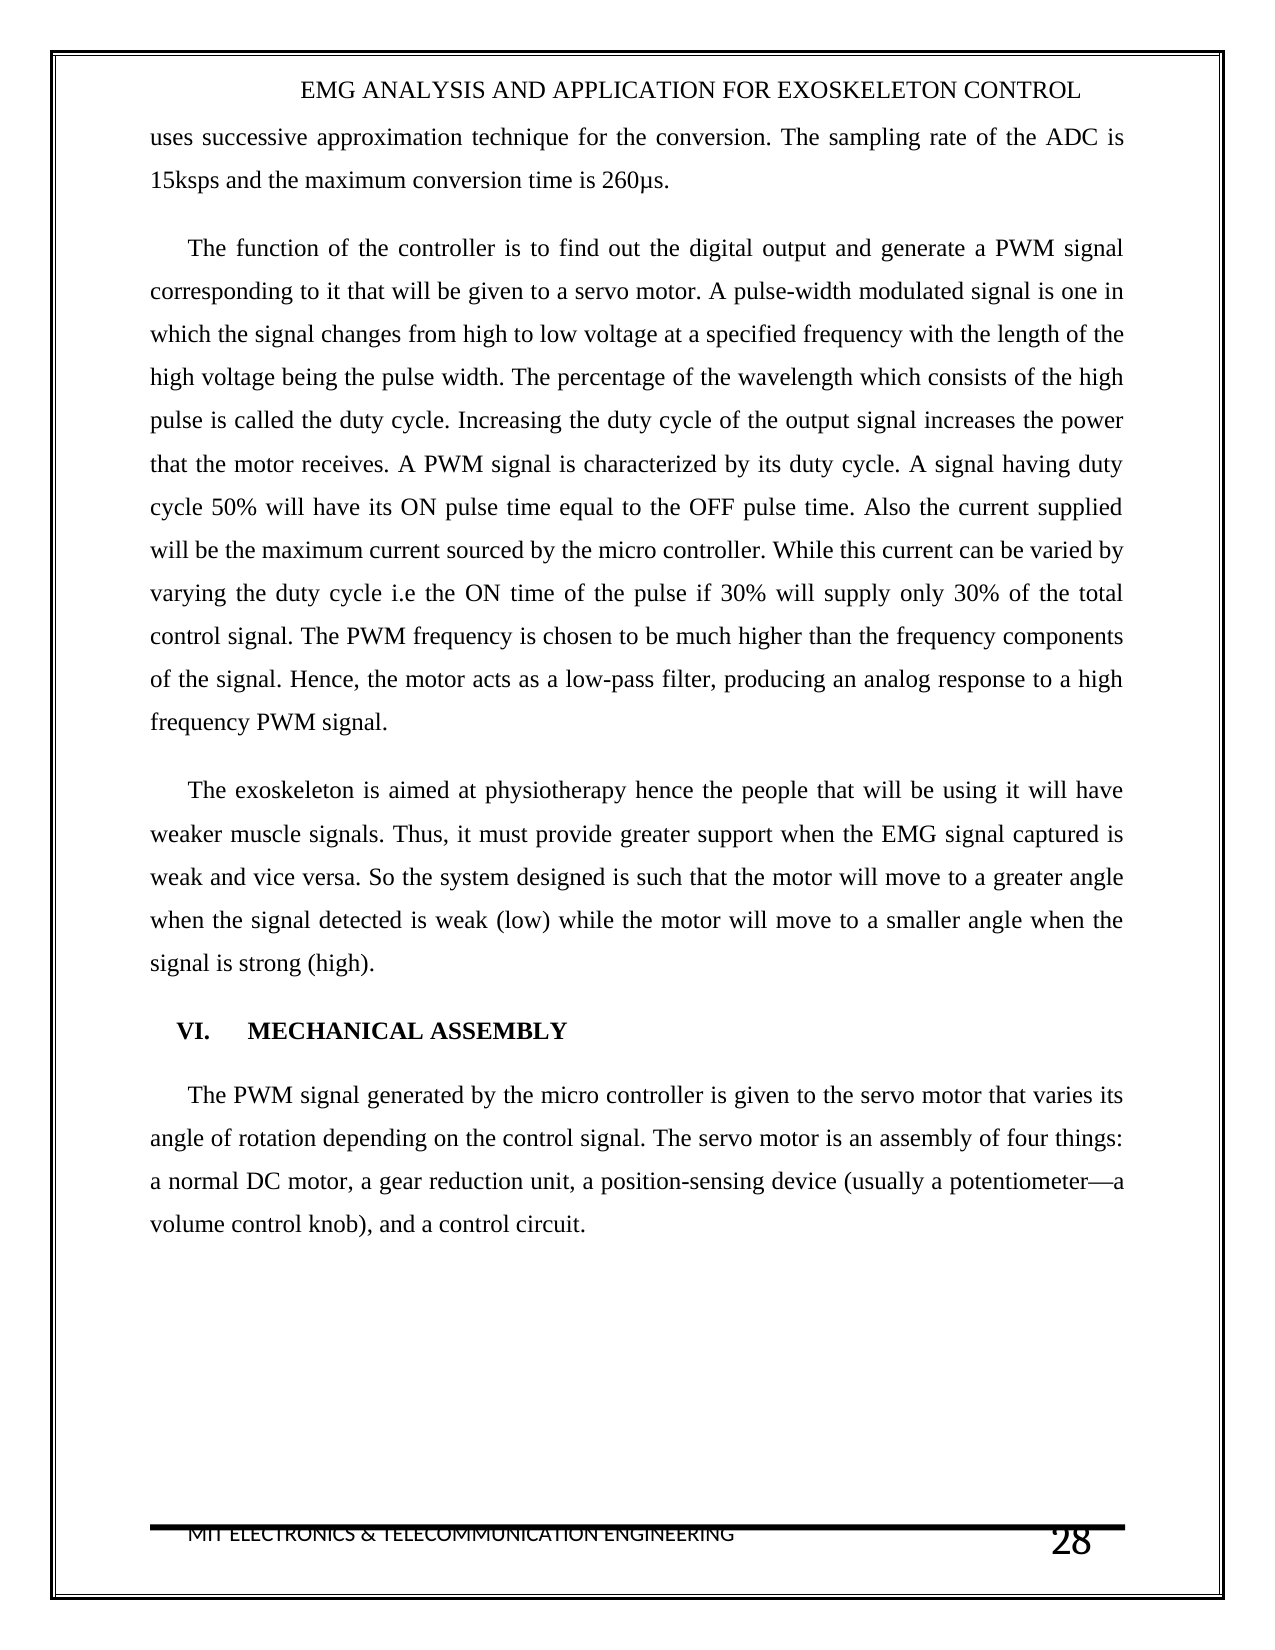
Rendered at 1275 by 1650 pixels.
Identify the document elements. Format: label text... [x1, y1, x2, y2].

text The exoskeleton is aimed at physiotherapy hence the people that will be using it will have weaker muscle signals. Thus, it must provide greater support when the EMG signal captured is weak and vice versa. So the system designed is such that the motor will move to a greater angle when the signal detected is weak (low) while the motor will move to a smaller angle when the signal is strong (high). [150, 776, 1125, 977]
text The function of the controller is to find out the digital output and generate a PWM signal corresponding to it that will be given to a servo motor. A pulse-width modulated signal is one in which the signal changes from high to low voltage at a specified frequency with the length of the high voltage being the pulse width. The percentage of the wavelength which consists of the high pulse is called the duty cycle. Increasing the duty cycle of the output signal increases the power that the motor receives. A PWM signal is characterized by its duty cycle. A signal having duty cycle 50% will have its ON pulse time equal to the OFF pulse time. Also the current supplied will be the maximum current sourced by the micro controller. While this current can be varied by varying the duty cycle i.e the ON time of the pulse if 30% will supply only 30% of the total control signal. The PWM frequency is chosen to be much higher than the frequency components of the signal. Hence, the motor acts as a low-pass filter, producing an analog response to a high frequency PWM signal. [150, 233, 1125, 736]
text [150, 122, 1125, 194]
text The PWM signal generated by the micro controller is given to the servo motor that varies its angle of rotation depending on the control signal. The servo motor is an assembly of four things: a normal DC motor, a gear reduction unit, a position-sensing device (usually a potentiometer—a volume control knob), and a control circuit. [150, 1080, 1125, 1238]
list MECHANICAL ASSEMBLY [210, 1016, 1125, 1045]
